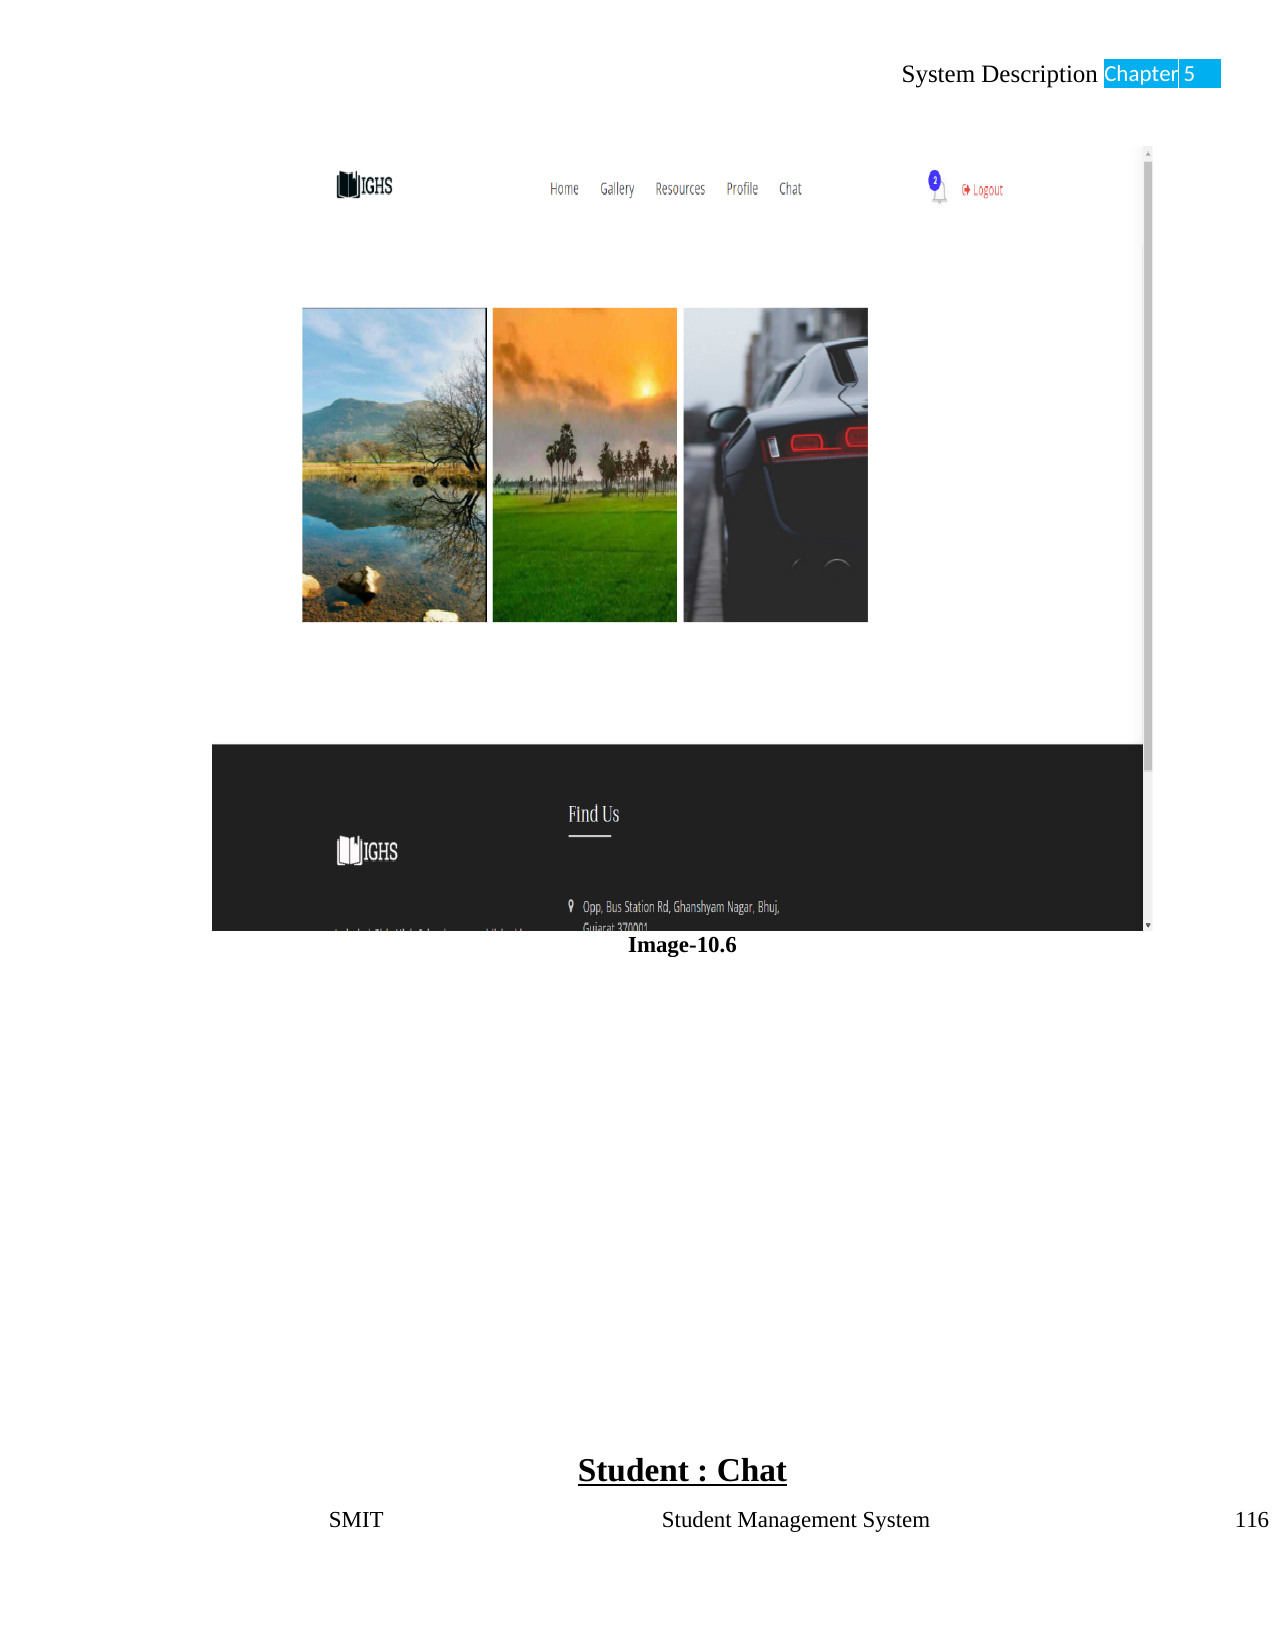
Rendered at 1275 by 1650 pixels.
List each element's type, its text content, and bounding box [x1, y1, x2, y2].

text Student : Chat [96, 1451, 1269, 1489]
text Image-10.6 [96, 931, 1269, 957]
picture [212, 146, 1153, 931]
